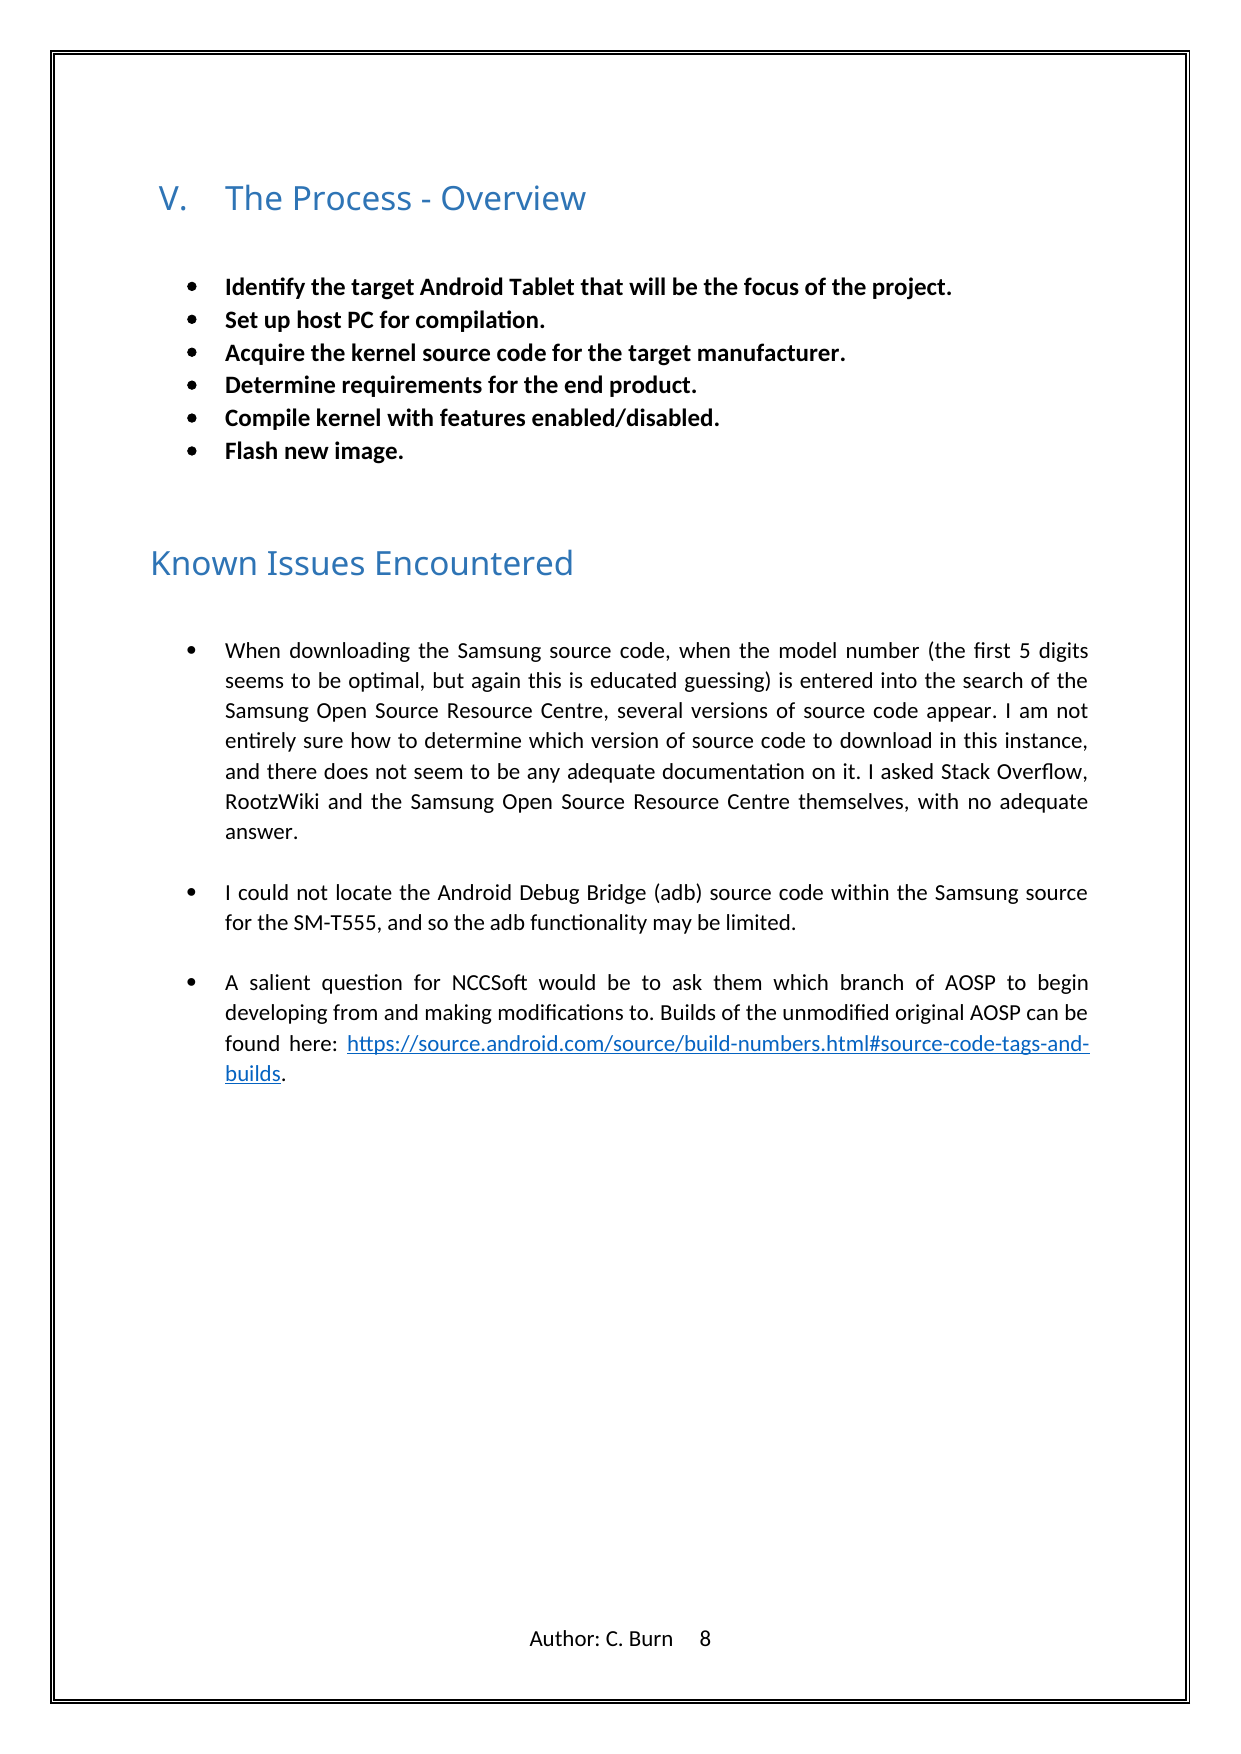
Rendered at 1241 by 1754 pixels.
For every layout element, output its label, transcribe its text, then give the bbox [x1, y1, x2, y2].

list When downloading the Samsung source code, when the model number (the first 5 digits seems to be optimal, but again this is educated guessing) is entered into the search of the Samsung Open Source Resource Centre, several versions of source code appear. I am not entirely sure how to determine which version of source code to download in this instance, and there does not seem to be any adequate documentation on it. I asked Stack Overflow, RootzWiki and the Samsung Open Source Resource Centre themselves, with no adequate answer. [187, 636, 1090, 845]
list Flash new image. [187, 435, 1090, 466]
list Set up host PC for compilation. [187, 304, 1090, 334]
list Acquire the kernel source code for the target manufacturer. [187, 337, 1090, 367]
list Determine requirements for the end product. [187, 369, 1090, 400]
subtitle The Process - Overview [187, 175, 1090, 220]
list I could not locate the Android Debug Bridge (adb) source code within the Samsung source for the SM-T555, and so the adb functionality may be limited. [187, 878, 1090, 936]
list Identify the target Android Tablet that will be the focus of the project. [187, 271, 1090, 301]
list A salient question for NCCSoft would be to ask them which branch of AOSP to begin developing from and making modifications to. Builds of the unmodified original AOSP can be found here: https://source.android.com/source/build-numbers.html#source-code-tags-and-builds. [187, 968, 1090, 1087]
subtitle Known Issues Encountered [150, 540, 1090, 586]
list Compile kernel with features enabled/disabled. [187, 402, 1090, 433]
